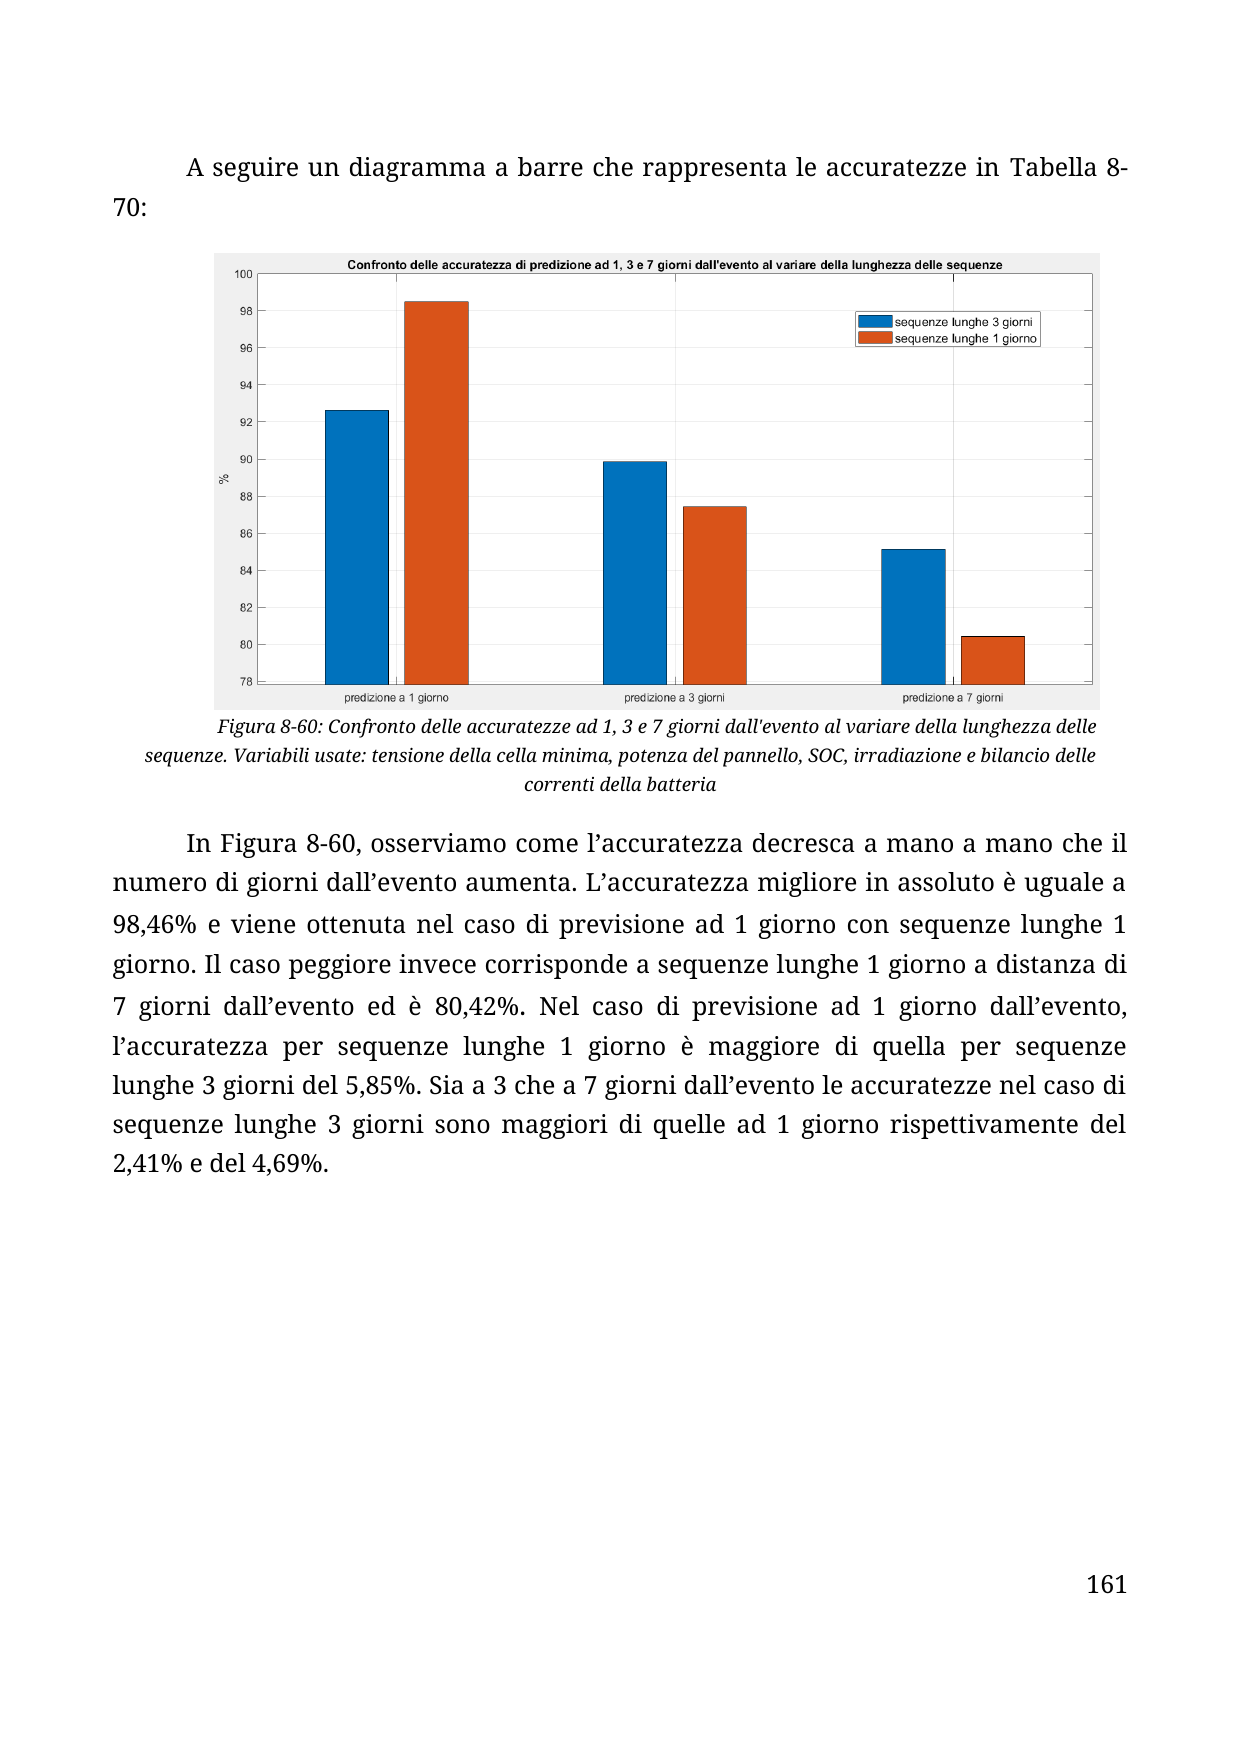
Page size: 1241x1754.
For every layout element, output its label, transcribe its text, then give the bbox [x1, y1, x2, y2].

picture [214, 253, 1100, 710]
